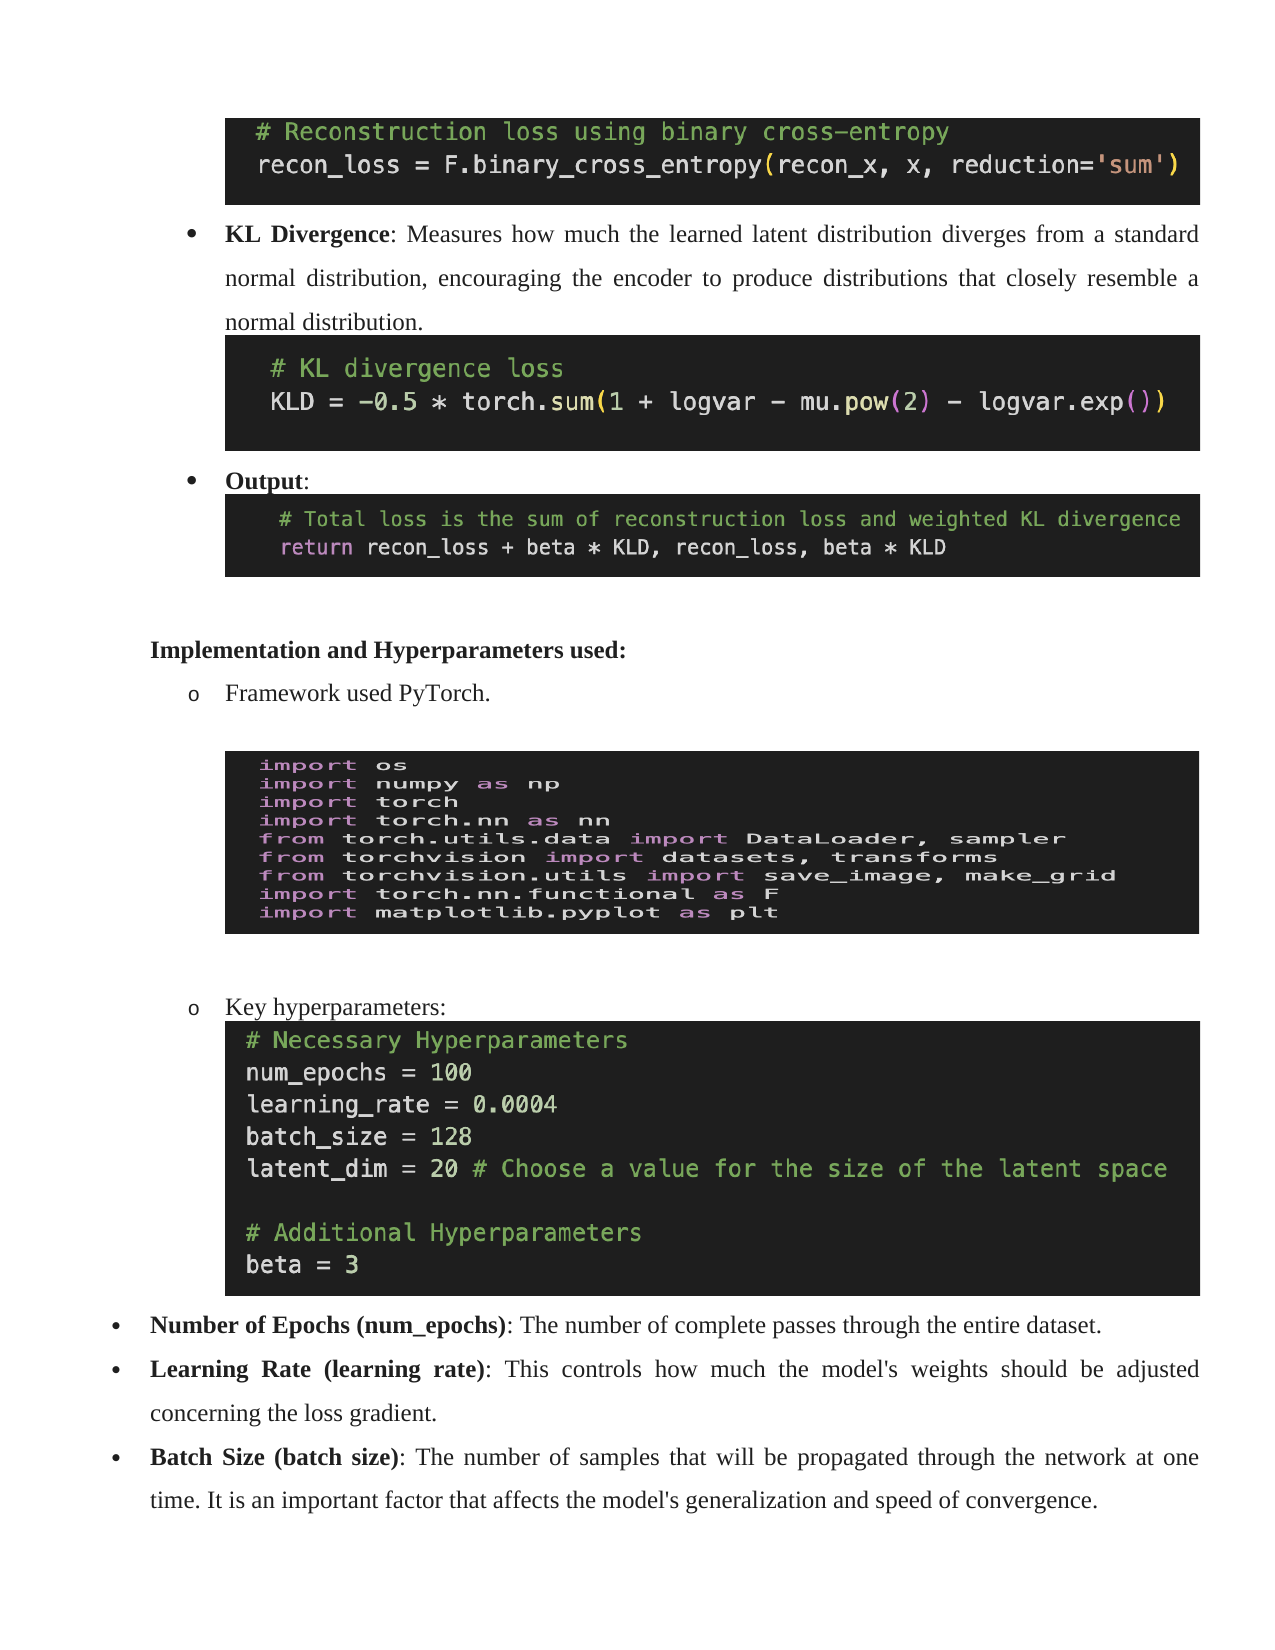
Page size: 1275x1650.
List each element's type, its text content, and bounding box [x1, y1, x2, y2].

list Number of Epochs (num_epochs): The number of complete passes through the entire dataset. [112, 1295, 1200, 1339]
list Learning Rate (learning rate): This controls how much the model's weights should be adjusted concerning the loss gradient. [112, 1339, 1200, 1427]
list Batch Size (batch size): The number of samples that will be propagated through the network at one time. It is an important factor that affects the model's generalization and speed of convergence. [112, 1427, 1200, 1514]
picture [225, 118, 1200, 205]
picture [225, 494, 1200, 577]
picture [225, 751, 1200, 934]
list Key hyperparameters: [187, 978, 1200, 1021]
list Output: [187, 451, 1200, 494]
list Framework used PyTorch. [187, 664, 1200, 708]
text Implementation and Hyperparameters used: [150, 620, 1200, 664]
picture [225, 1021, 1200, 1296]
picture [225, 335, 1200, 451]
list KL Divergence: Measures how much the learned latent distribution diverges from a standard normal distribution, encouraging the encoder to produce distributions that closely resemble a normal distribution. [187, 204, 1200, 336]
